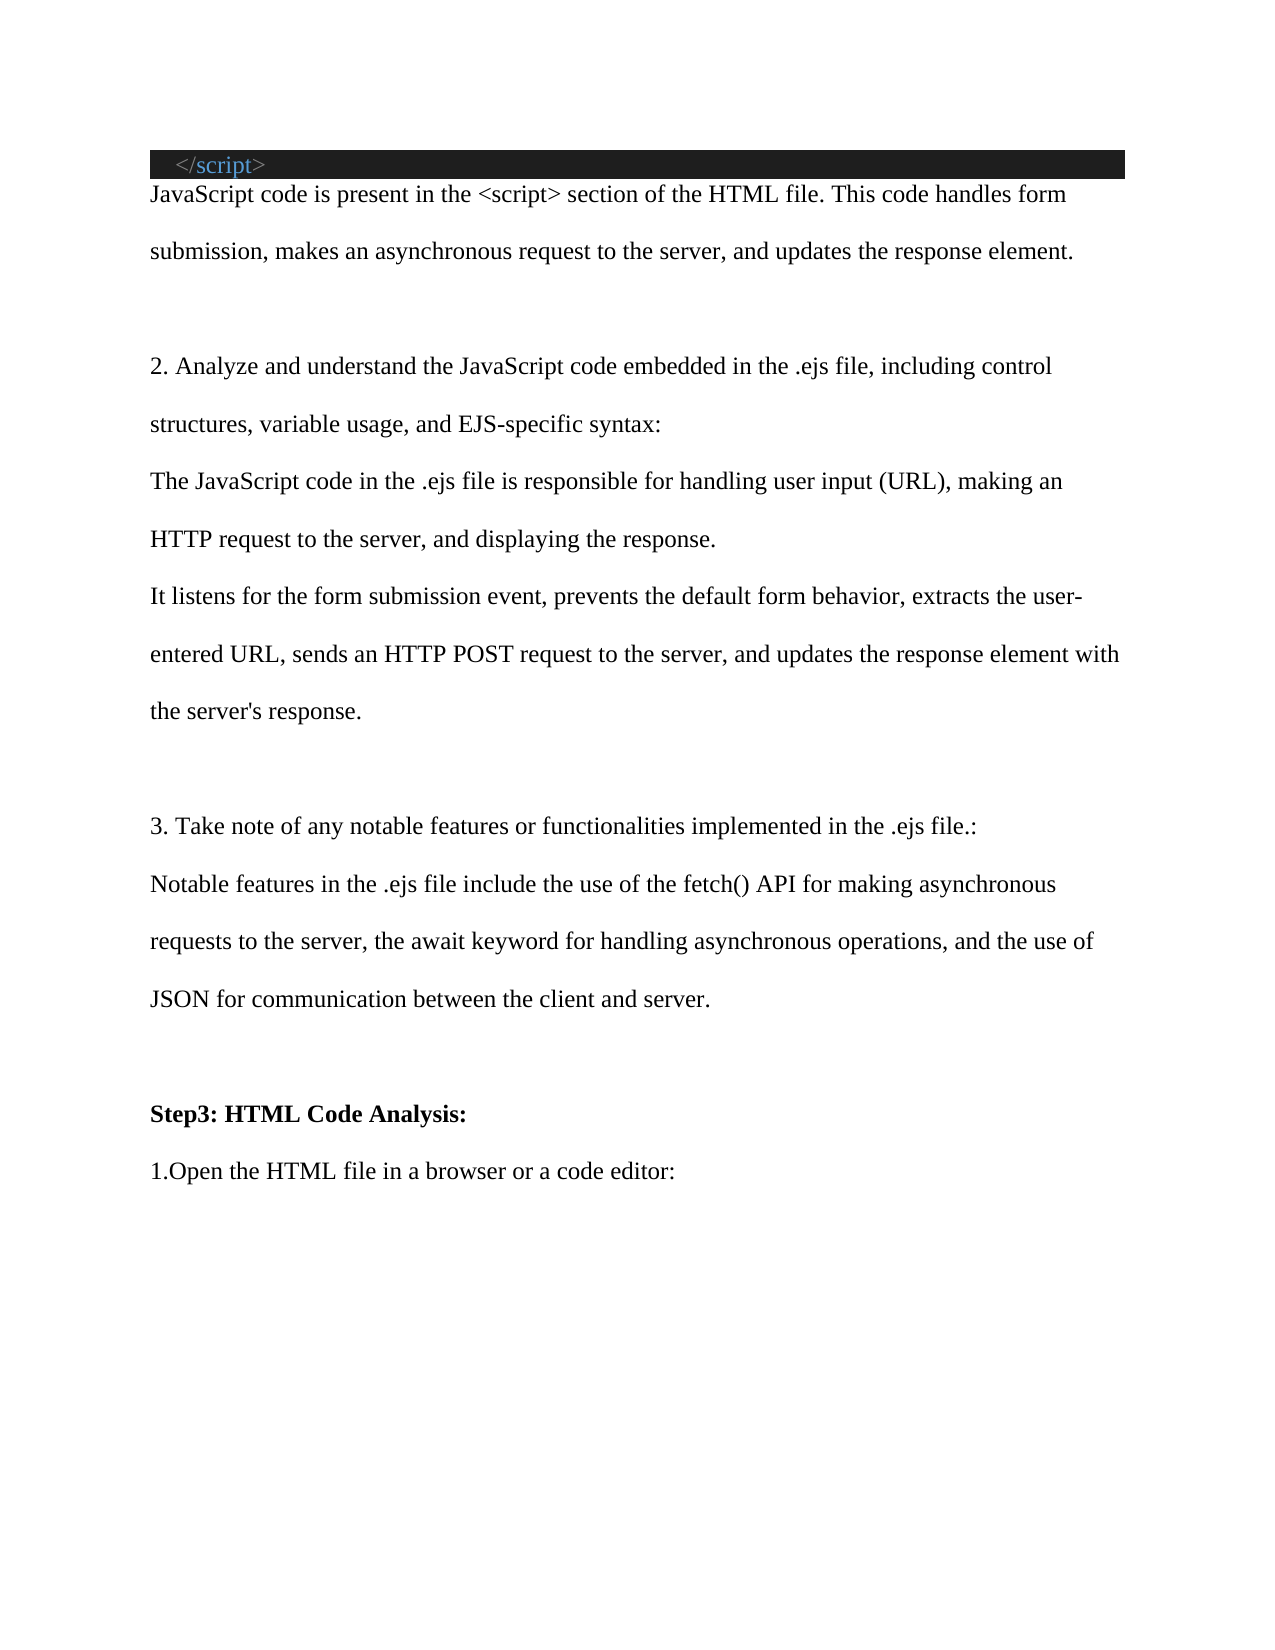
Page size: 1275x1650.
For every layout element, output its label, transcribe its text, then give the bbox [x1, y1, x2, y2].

text It listens for the form submission event, prevents the default form behavior, extracts the user-entered URL, sends an HTTP POST request to the server, and updates the response element with the server's response. [150, 581, 1125, 725]
text Step3: HTML Code Analysis: [150, 1099, 1125, 1127]
text Notable features in the .ejs file include the use of the fetch() API for making asynchronous requests to the server, the await keyword for handling asynchronous operations, and the use of JSON for communication between the client and server. [150, 869, 1125, 1012]
text 3. Take note of any notable features or functionalities implemented in the .ejs file.: [150, 811, 1125, 840]
text 1.Open the HTML file in a browser or a code editor: [150, 1156, 1125, 1185]
text 2. Analyze and understand the JavaScript code embedded in the .ejs file, including control structures, variable usage, and EJS-specific syntax: [150, 351, 1125, 437]
text </script> [150, 150, 1125, 179]
text The JavaScript code in the .ejs file is responsible for handling user input (URL), making an HTTP request to the server, and displaying the response. [150, 466, 1125, 552]
text JavaScript code is present in the <script> section of the HTML file. This code handles form submission, makes an asynchronous request to the server, and updates the response element. [150, 179, 1125, 265]
